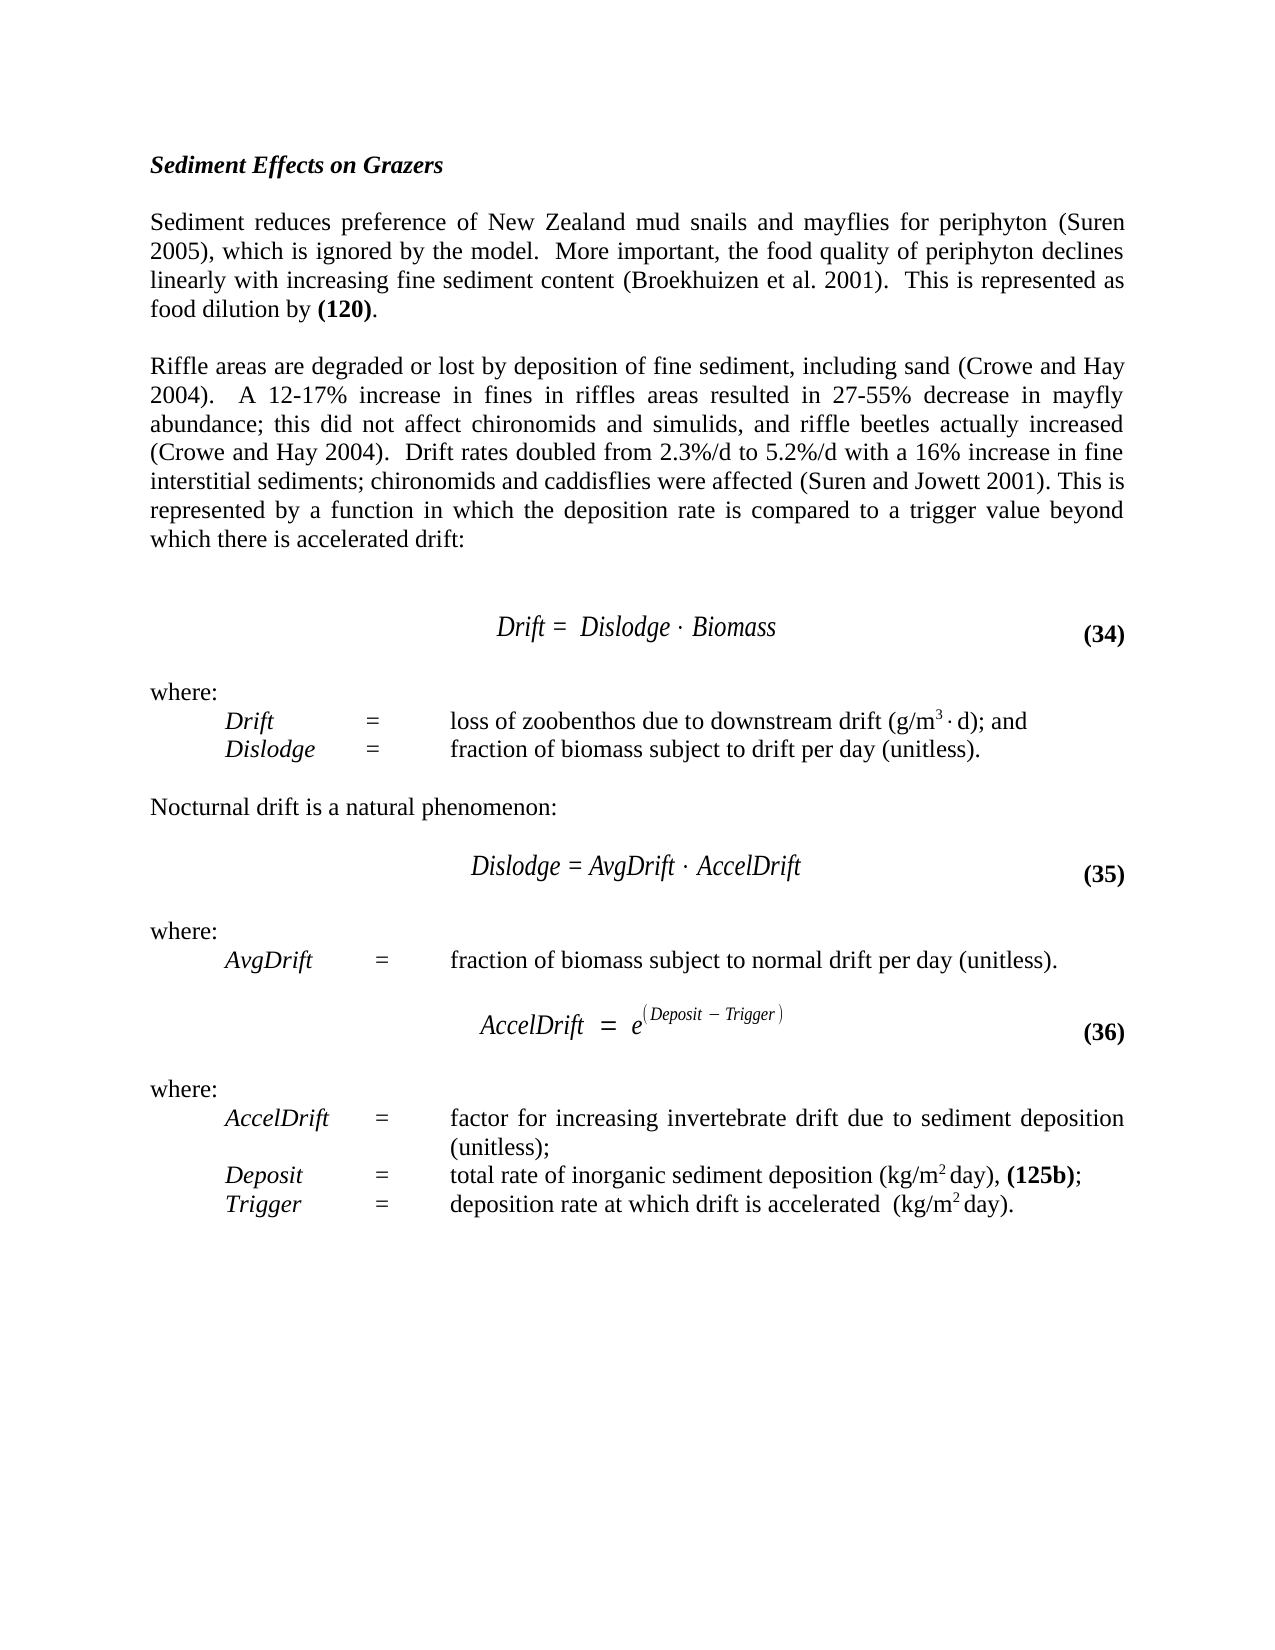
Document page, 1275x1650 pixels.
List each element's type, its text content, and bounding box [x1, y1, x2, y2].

text Deposit = total rate of inorganic sediment deposition (kg/m2 day), (125b); [225, 1161, 1125, 1189]
text AccelDrift = factor for increasing invertebrate drift due to sediment deposition (unitless); [225, 1103, 1125, 1161]
text where: [150, 677, 1125, 706]
text Drift = loss of zoobenthos due to downstream drift (g/m3d); and [225, 706, 1125, 734]
text Sediment reduces preference of New Zealand mud snails and mayflies for periphyton (Suren 2005), which is ignored by the model. More important, the food quality of periphyton declines linearly with increasing fine sediment content (Broekhuizen et al. 2001). This is represented as food dilution by (120). [150, 207, 1125, 322]
text Dislodge = fraction of biomass subject to drift per day (unitless). [225, 734, 1125, 763]
text where: [150, 1074, 1125, 1103]
text Trigger = deposition rate at which drift is accelerated (kg/m2 day). [225, 1189, 1125, 1218]
text AvgDrift = fraction of biomass subject to normal drift per day (unitless). [150, 945, 1125, 974]
text Nocturnal drift is a natural phenomenon: [150, 792, 1125, 821]
text Sediment Effects on Grazers [150, 150, 1125, 179]
text where: [150, 916, 1125, 945]
text Riffle areas are degraded or lost by deposition of fine sediment, including sand (Crowe and Hay 2004). A 12-17% increase in fines in riffles areas resulted in 27-55% decrease in mayfly abundance; this did not affect chironomids and simulids, and riffle beetles actually increased (Crowe and Hay 2004). Drift rates doubled from 2.3%/d to 5.2%/d with a 16% increase in fine interstitial sediments; chironomids and caddisflies were affected (Suren and Jowett 2001). This is represented by a function in which the deposition rate is compared to a trigger value beyond which there is accelerated drift: [150, 351, 1125, 552]
